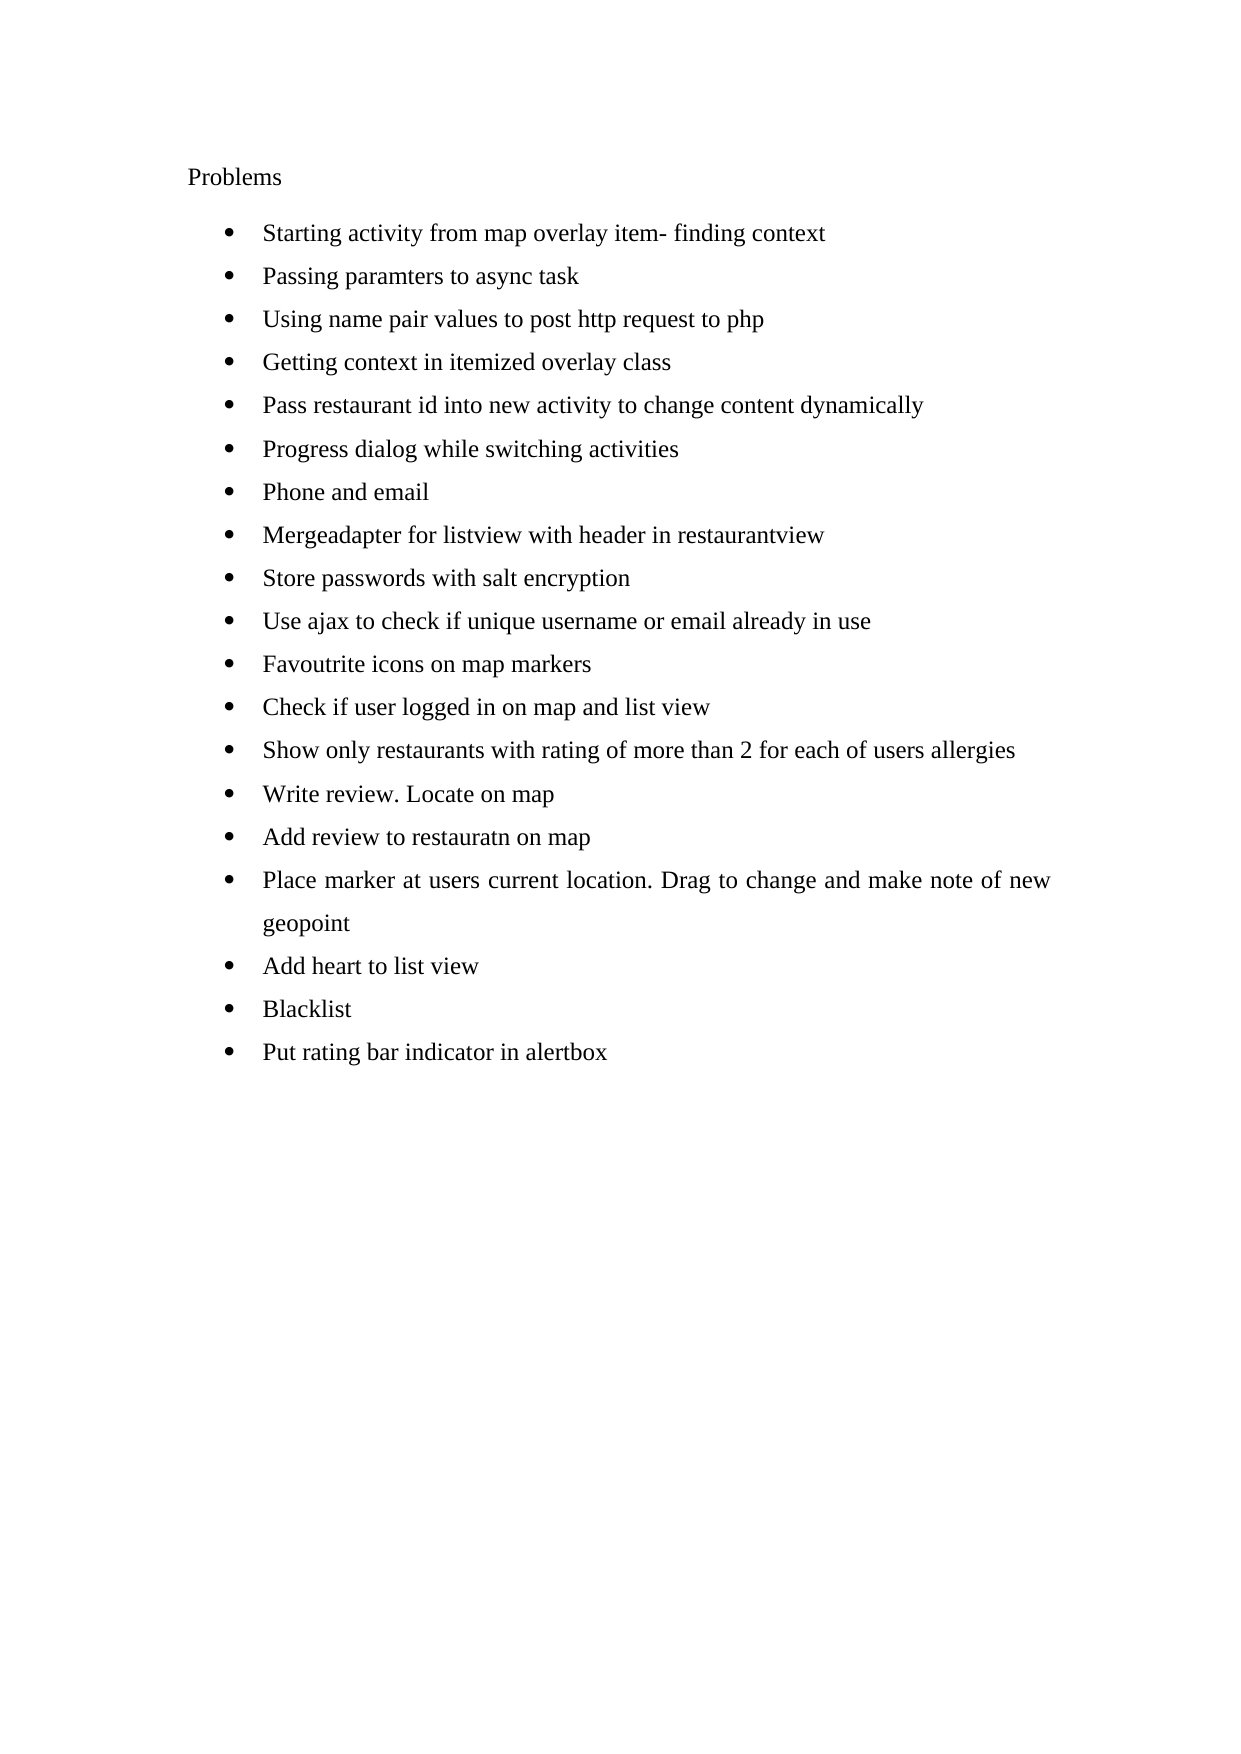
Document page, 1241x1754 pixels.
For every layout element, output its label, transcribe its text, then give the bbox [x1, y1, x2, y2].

list Blacklist [225, 994, 1053, 1023]
list Use ajax to check if unique username or email already in use [225, 606, 1053, 635]
list Write review. Locate on map [225, 779, 1053, 807]
list Starting activity from map overlay item- finding context [225, 218, 1053, 247]
list Add heart to list view [225, 951, 1053, 980]
list Store passwords with salt encryption [225, 563, 1053, 592]
list Place marker at users current location. Drag to change and make note of new geopoint [225, 865, 1053, 937]
list Add review to restauratn on map [225, 822, 1053, 851]
list Phone and email [225, 477, 1053, 506]
list Pass restaurant id into new activity to change content dynamically [225, 391, 1053, 419]
list Show only restaurants with rating of more than 2 for each of users allergies [225, 736, 1053, 764]
list Check if user logged in on map and list view [225, 692, 1053, 721]
list Mergeadapter for listview with header in restaurantview [225, 520, 1053, 549]
list Getting context in itemized overlay class [225, 347, 1053, 376]
list Favoutrite icons on map markers [225, 649, 1053, 678]
list Passing paramters to async task [225, 261, 1053, 290]
list Put rating bar indicator in alertbox [225, 1037, 1053, 1066]
text Problems [187, 162, 1053, 191]
list Using name pair values to post http request to php [225, 304, 1053, 333]
list Progress dialog while switching activities [225, 434, 1053, 462]
